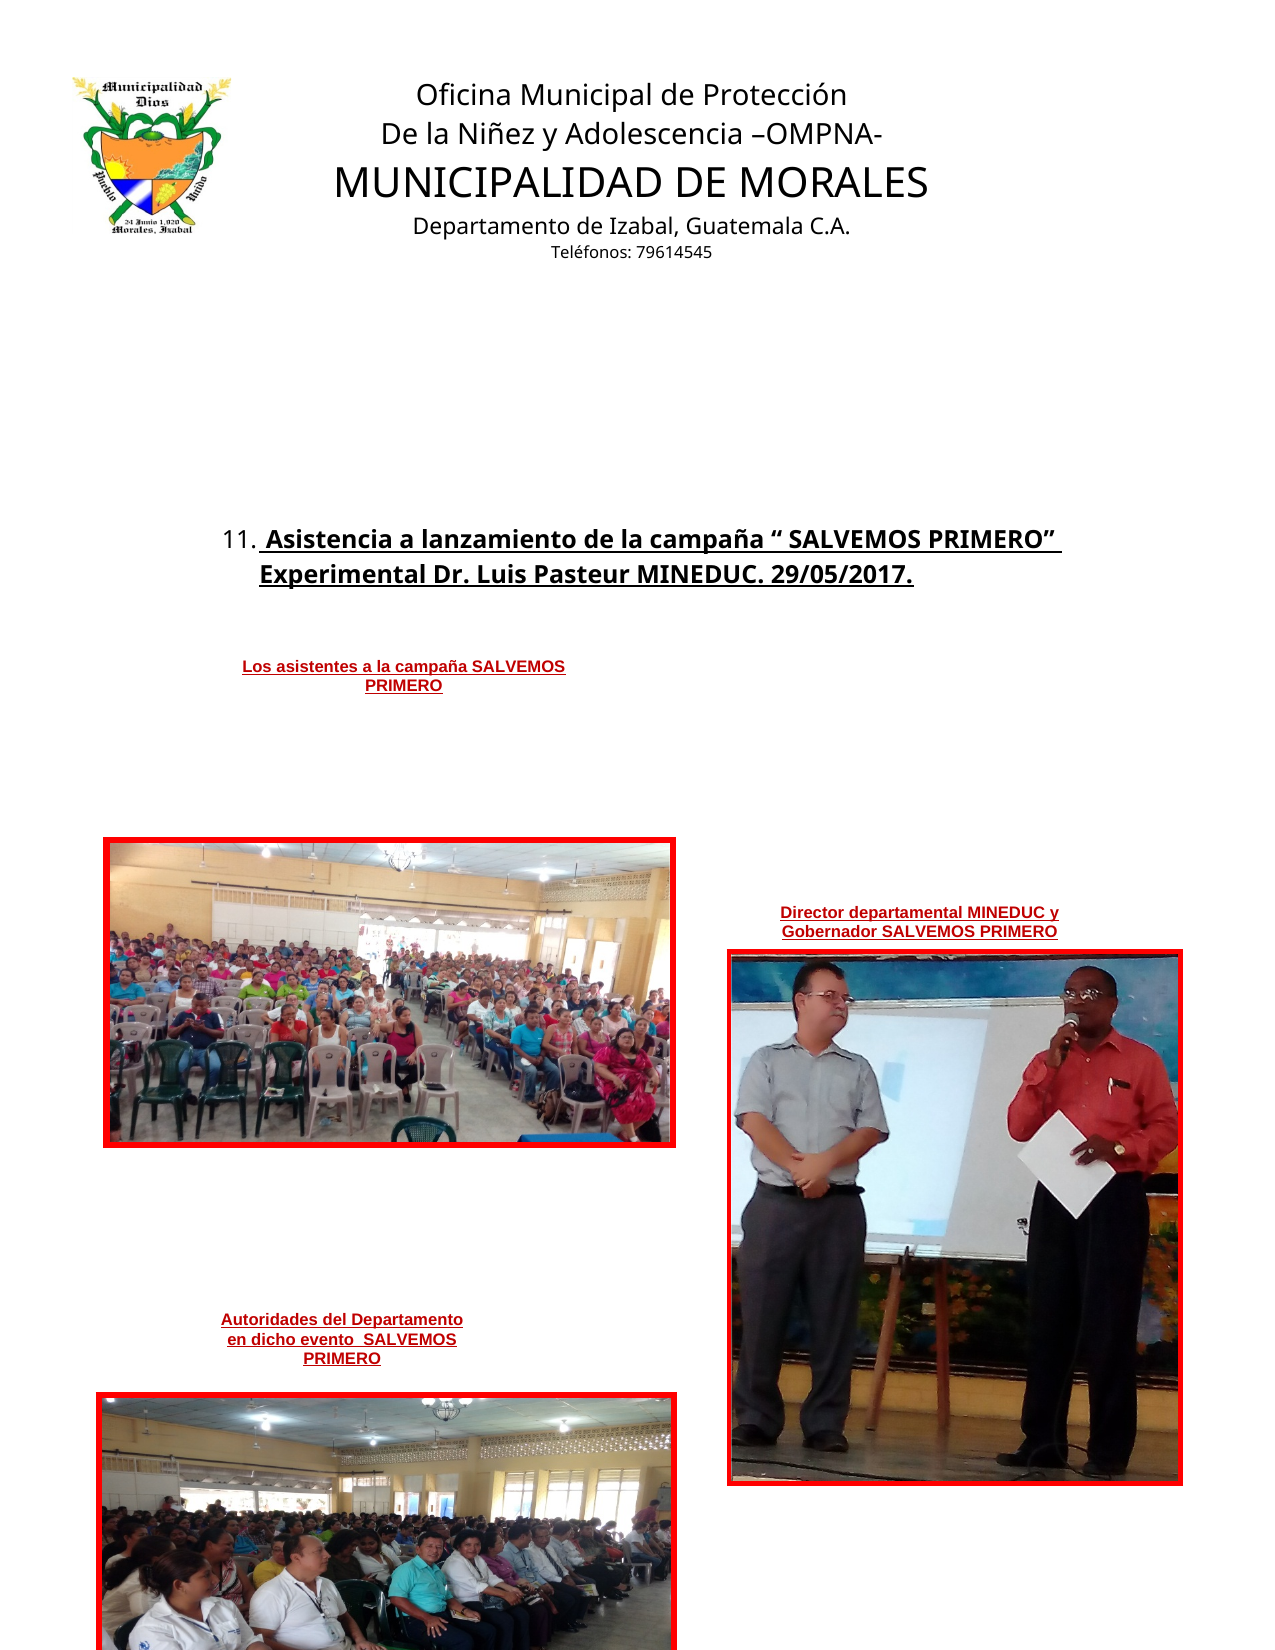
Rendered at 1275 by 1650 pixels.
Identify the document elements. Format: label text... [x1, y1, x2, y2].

list Asistencia a lanzamiento de la campaña “ SALVEMOS PRIMERO” Experimental Dr. Luis Pasteur MINEDUC. 29/05/2017. [222, 522, 1098, 590]
picture [72, 77, 232, 234]
picture [110, 843, 670, 1142]
picture [102, 1398, 671, 1650]
picture [731, 954, 1178, 1481]
